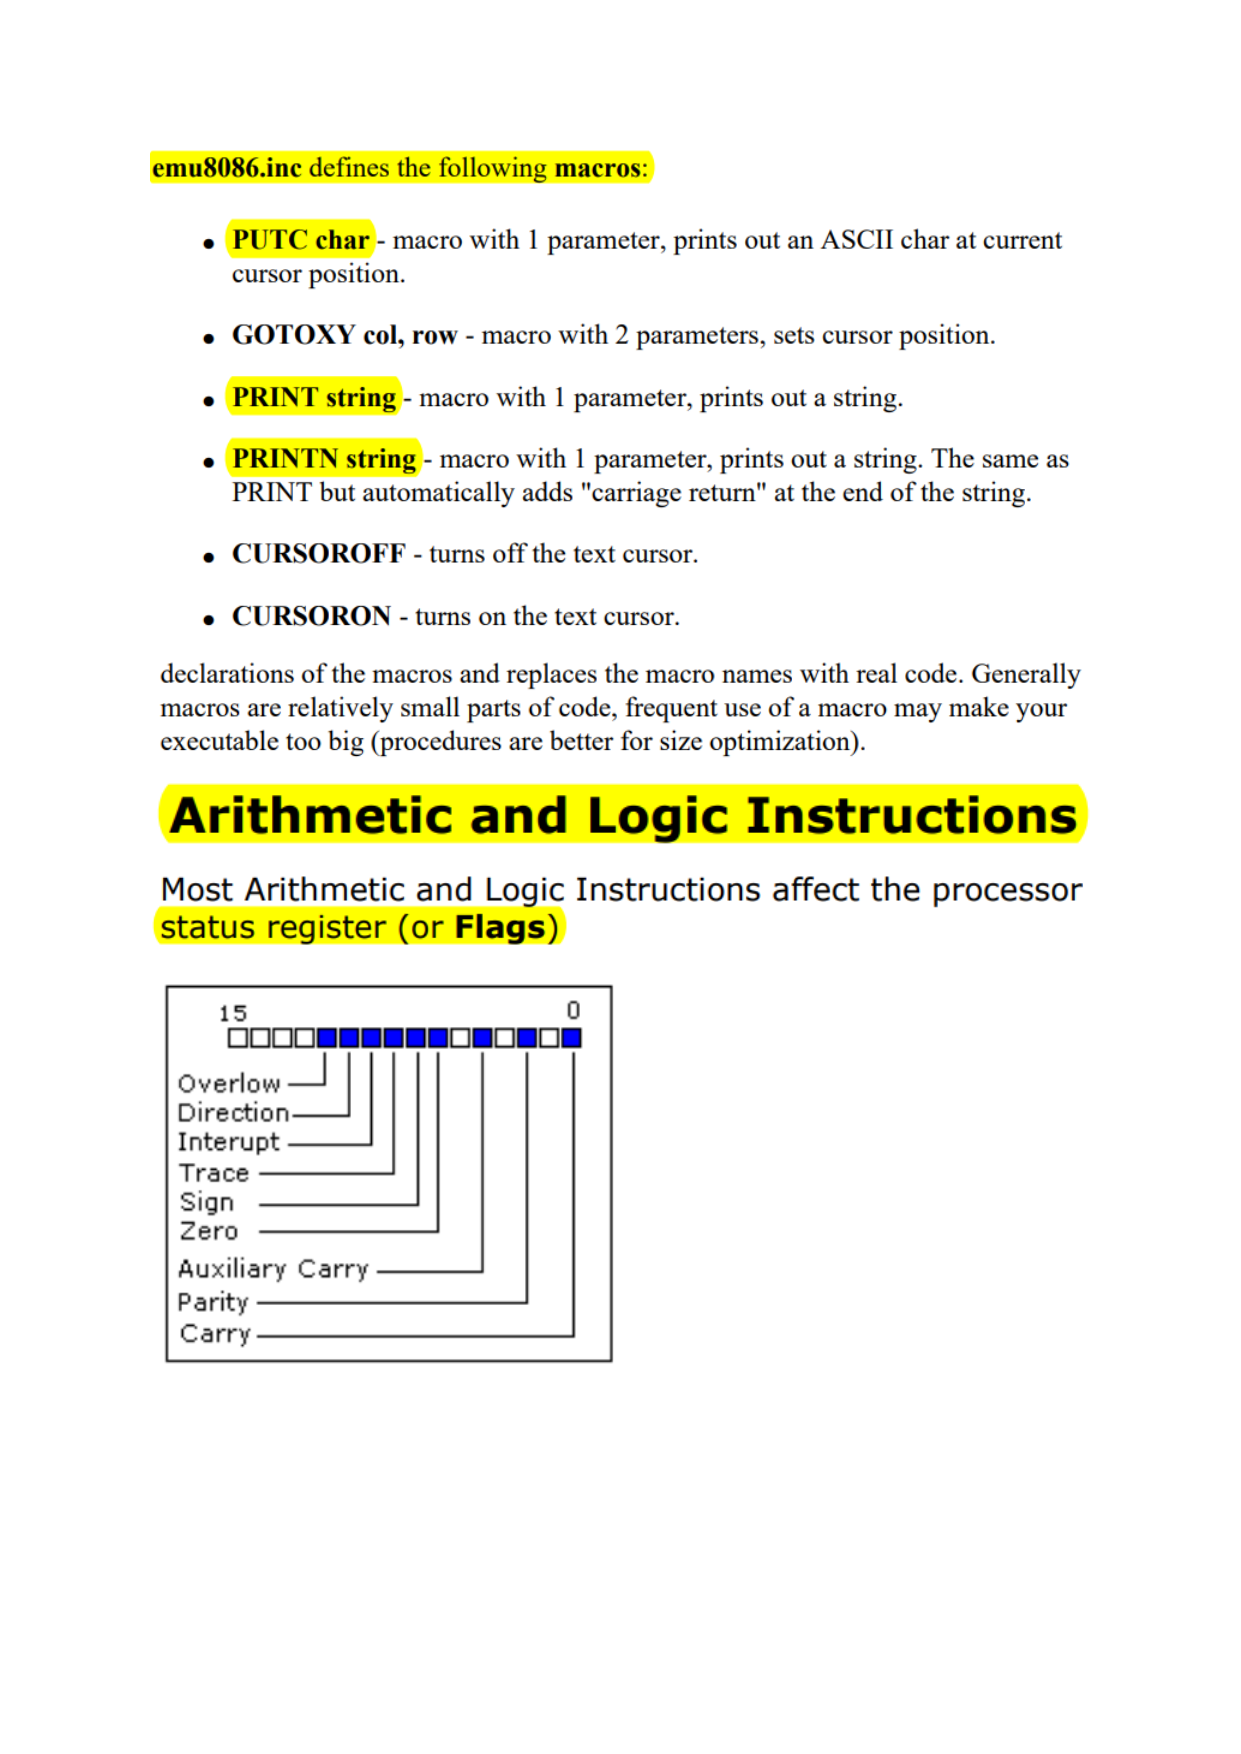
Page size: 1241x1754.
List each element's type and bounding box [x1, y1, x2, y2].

picture [150, 779, 1091, 848]
picture [150, 150, 1091, 642]
picture [150, 660, 1091, 761]
picture [150, 866, 1091, 1373]
